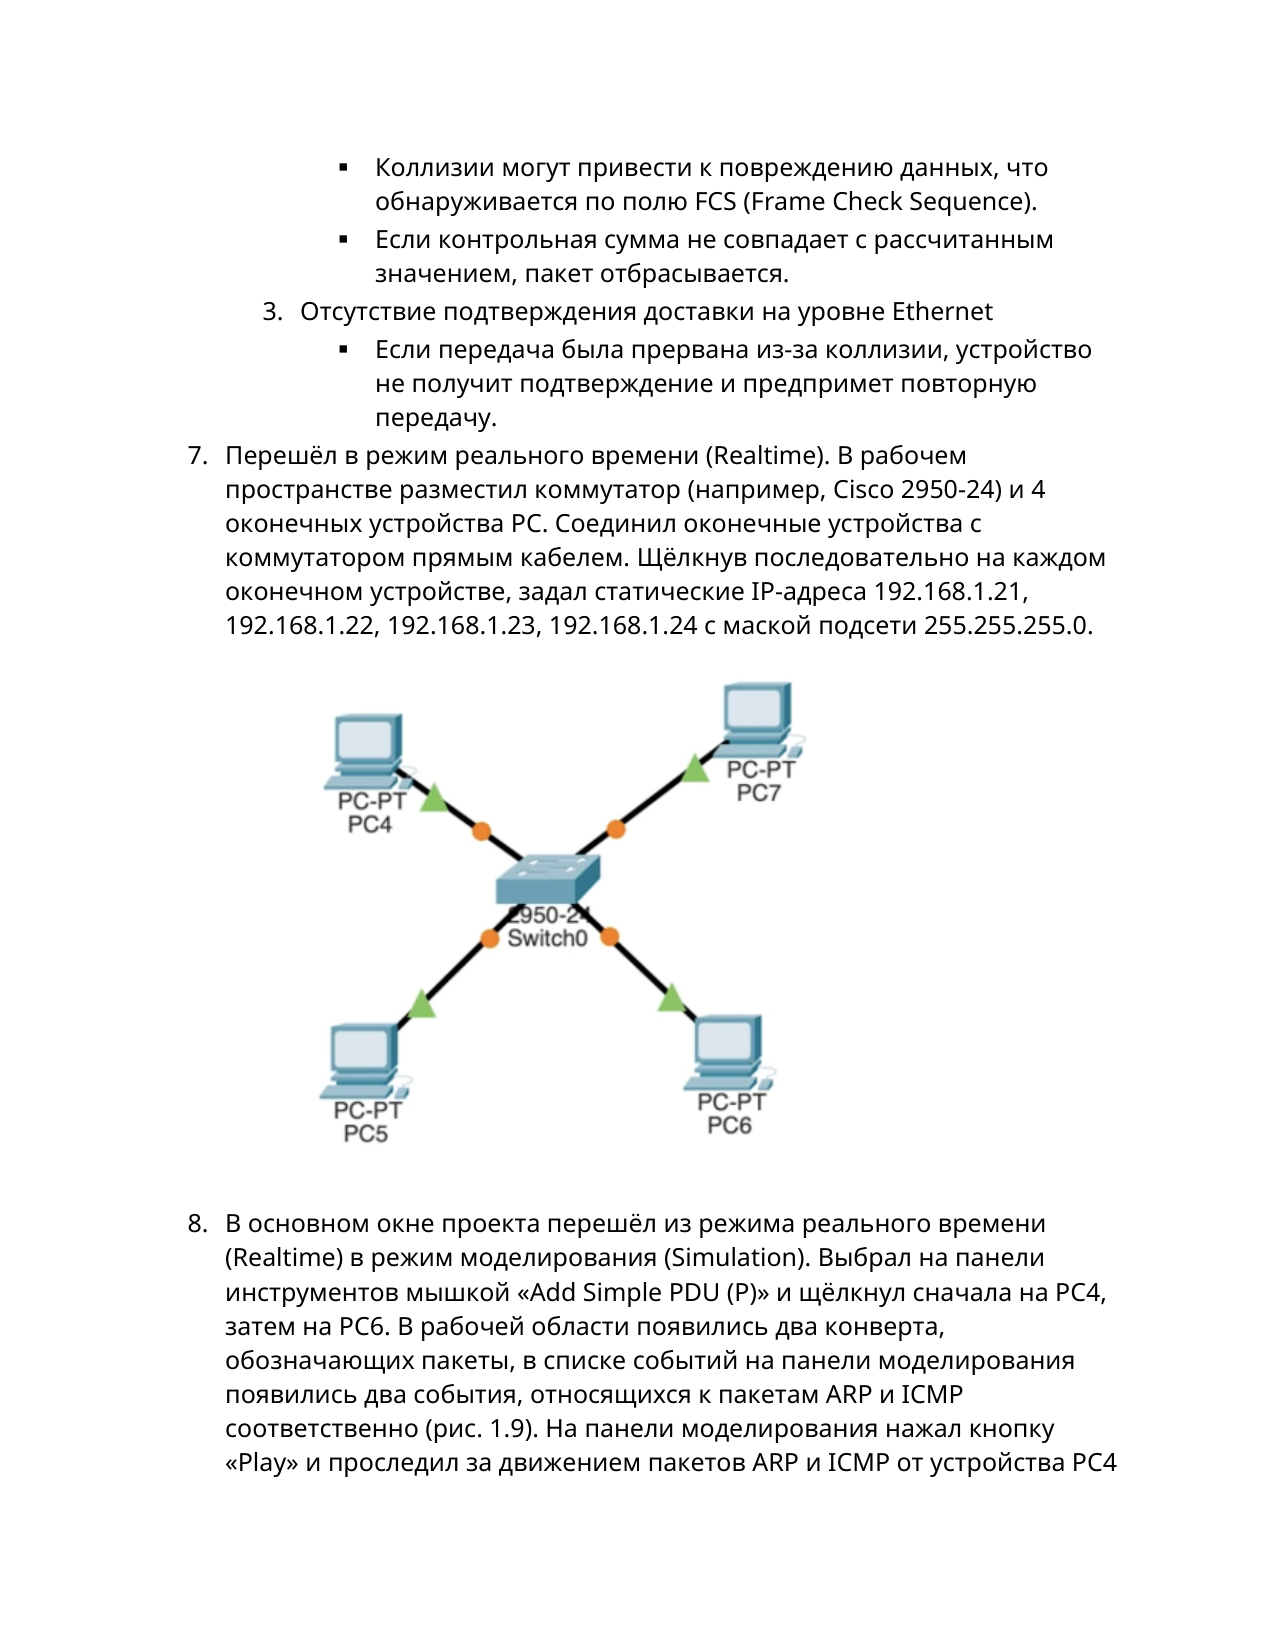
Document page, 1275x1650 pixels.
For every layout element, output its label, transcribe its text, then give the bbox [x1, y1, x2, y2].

list Если передача была прервана из-за коллизии, устройство не получит подтверждение и предпримет повторную передачу. [337, 332, 1125, 434]
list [187, 1206, 1125, 1478]
picture [243, 641, 857, 1186]
list Если контрольная сумма не совпадает с рассчитанным значением, пакет отбрасывается. [337, 222, 1125, 290]
list Коллизии могут привести к повреждению данных, что обнаруживается по полю FCS (Frame Check Sequence). [337, 150, 1125, 218]
list Отсутствие подтверждения доставки на уровне Ethernet [262, 294, 1125, 328]
